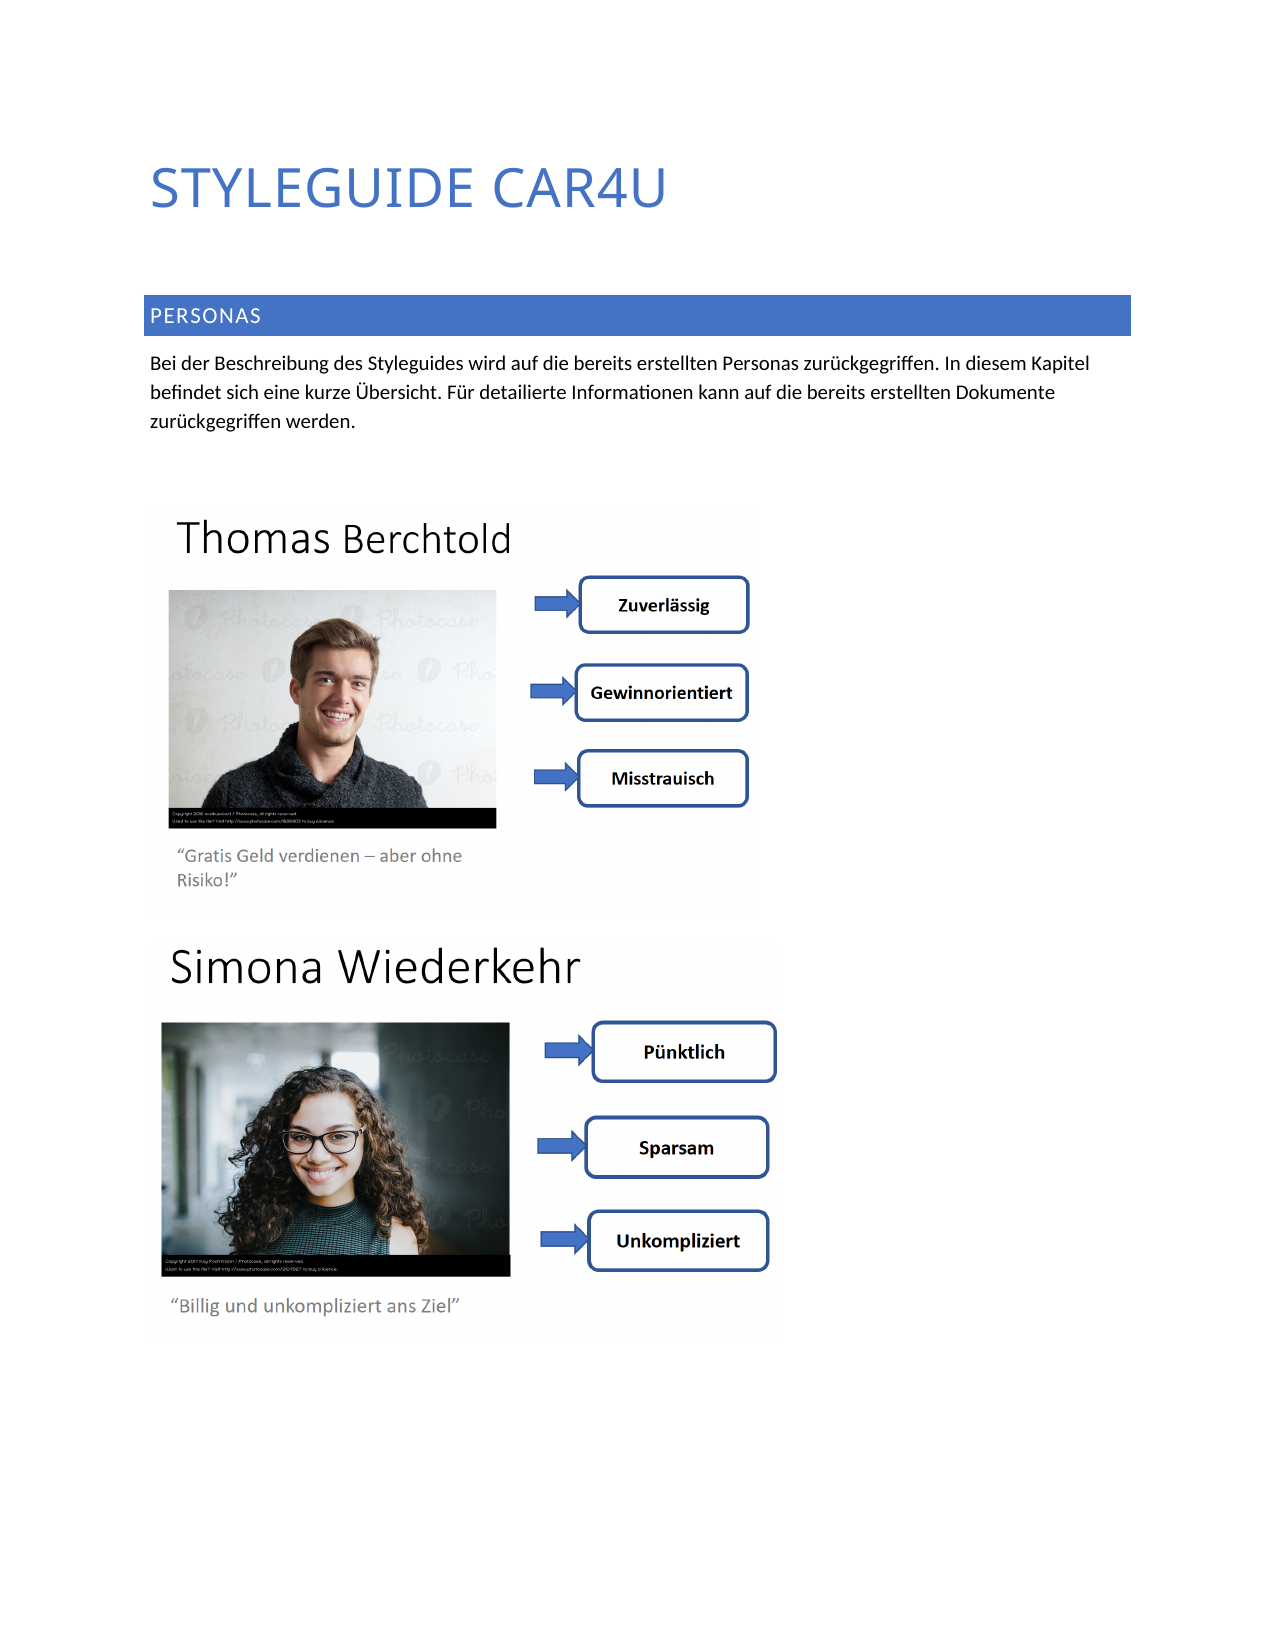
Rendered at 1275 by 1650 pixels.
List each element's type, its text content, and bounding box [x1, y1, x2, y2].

picture [150, 508, 761, 913]
picture [150, 937, 782, 1341]
title Styleguide Car4U [150, 150, 1125, 224]
text Bei der Beschreibung des Styleguides wird auf die bereits erstellten Personas zurückgegriffen. In diesem Kapitel befindet sich eine kurze Übersicht. Für detailierte Informationen kann auf die bereits erstellten Dokumente zurückgegriffen werden. [150, 350, 1125, 434]
subtitle Personas [150, 301, 1125, 329]
